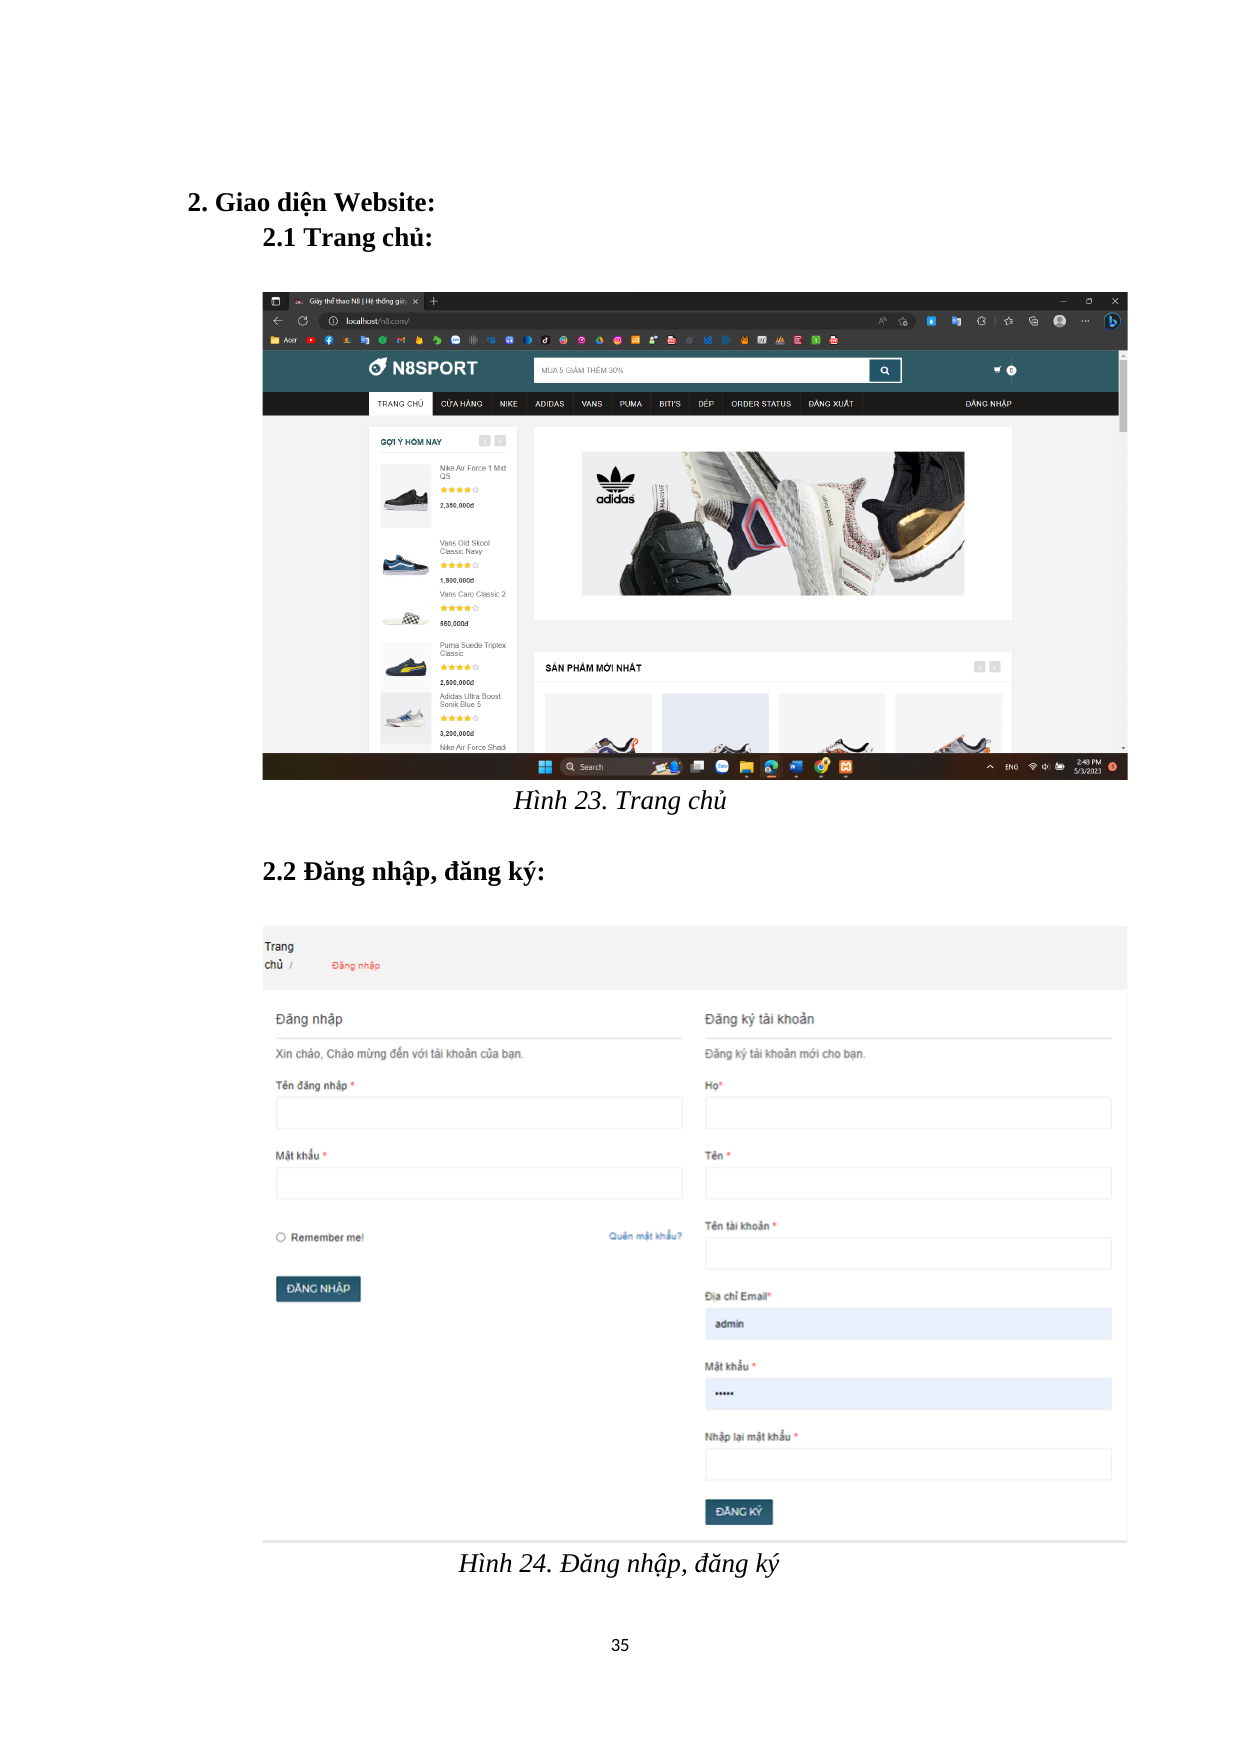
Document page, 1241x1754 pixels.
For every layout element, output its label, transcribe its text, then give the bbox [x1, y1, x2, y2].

list Giao diện Website: [187, 186, 1053, 217]
picture [262, 926, 1128, 1543]
picture [262, 292, 1128, 780]
text Hình 24. Đăng nhập, đăng ký [187, 1547, 1053, 1578]
list Trang chủ: [262, 221, 1053, 253]
list Đăng nhập, đăng ký: [262, 855, 1053, 886]
text Hình 23. Trang chủ [187, 784, 1053, 815]
